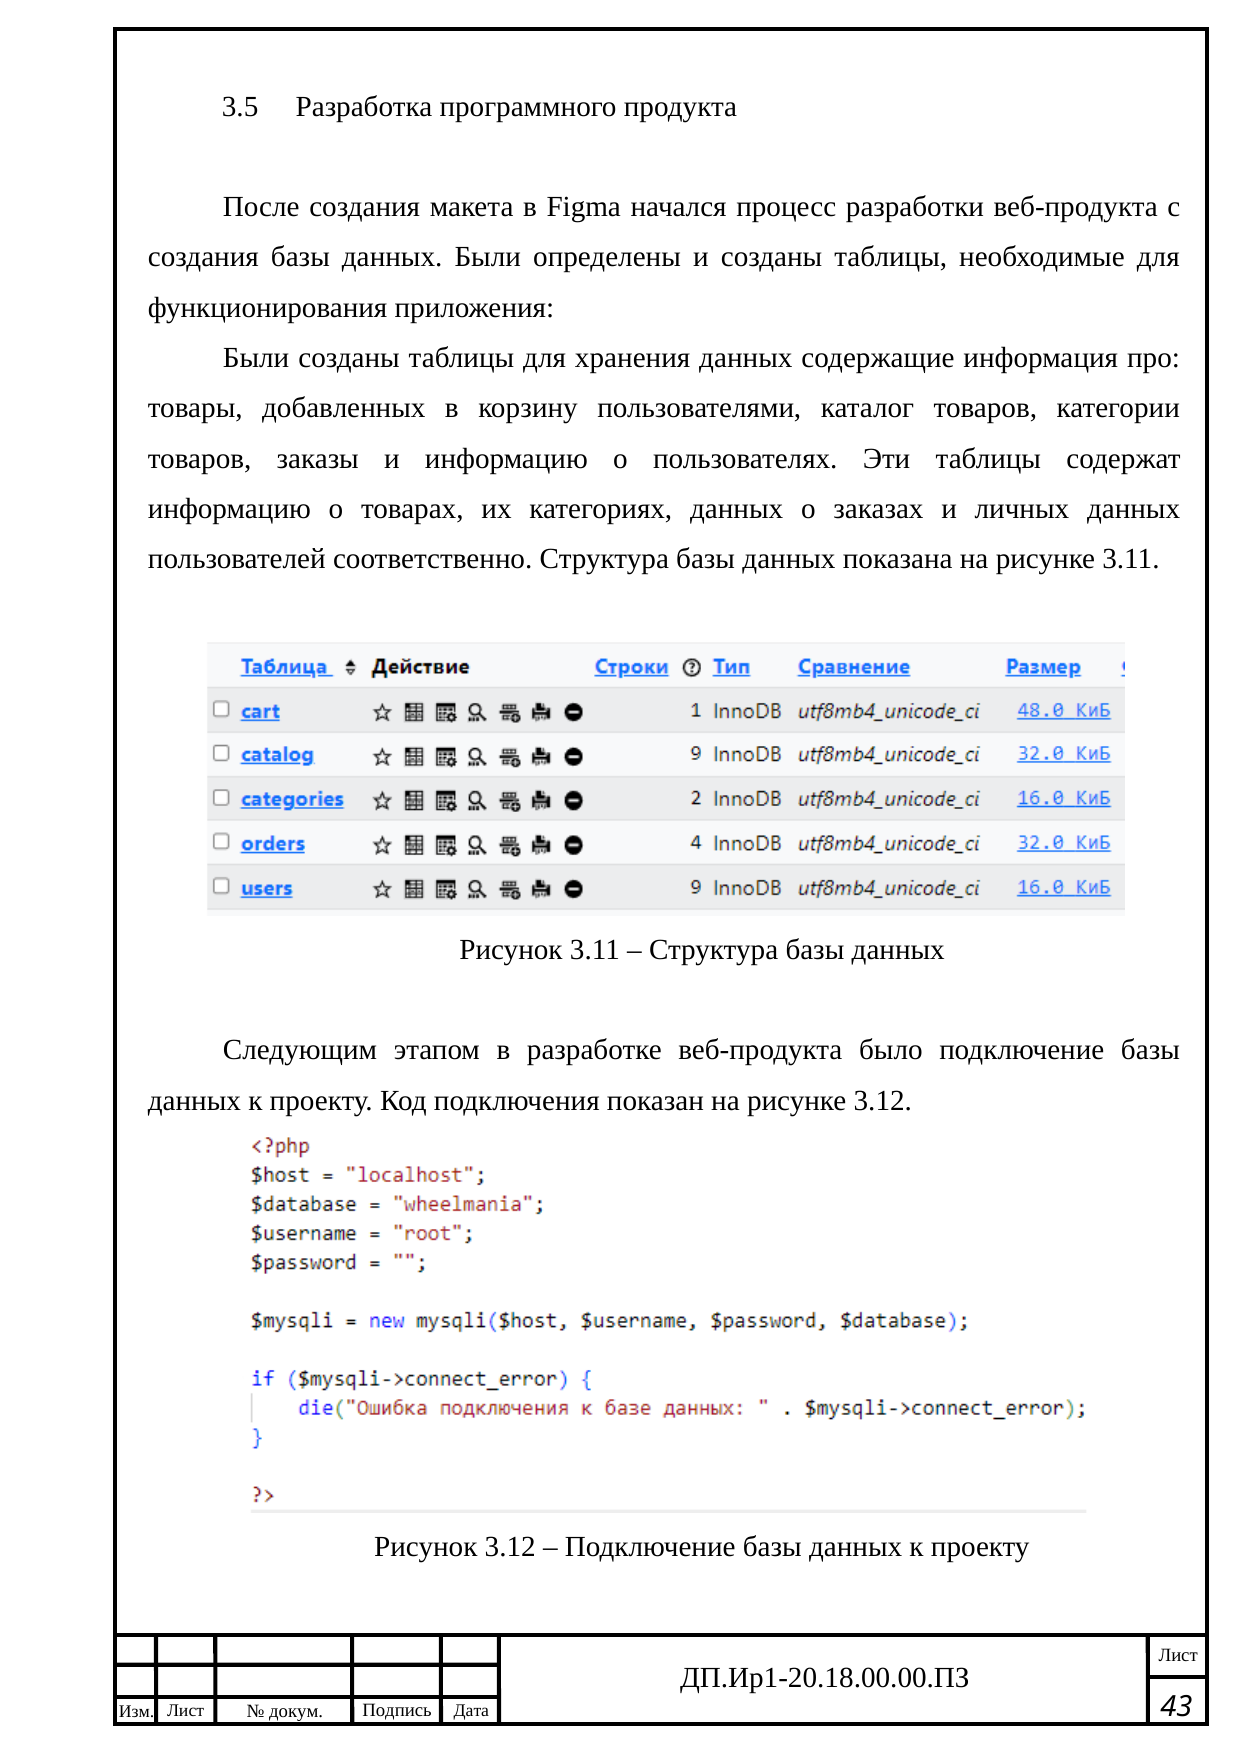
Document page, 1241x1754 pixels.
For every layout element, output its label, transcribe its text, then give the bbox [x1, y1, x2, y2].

text Рисунок 3.12 – Подключение базы данных к проекту [148, 1529, 1181, 1563]
text Рисунок 3.11 – Структура базы данных [148, 932, 1181, 965]
text После создания макета в Figma начался процесс разработки веб-продукта с создания базы данных. Были определены и созданы таблицы, необходимые для функционирования приложения: [148, 189, 1181, 323]
text Были созданы таблицы для хранения данных содержащие информация про: товары, добавленных в корзину пользователями, каталог товаров, категории товаров, заказы и информацию о пользователях. Эти таблицы содержат информацию о товарах, их категориях, данных о заказах и личных данных пользователей соответственно. Структура базы данных показана на рисунке 3.11. [148, 340, 1181, 575]
list Разработка программного продукта [148, 89, 1181, 122]
text Следующим этапом в разработке веб-продукта было подключение базы данных к проекту. Код подключения показан на рисунке 3.12. [148, 1032, 1181, 1116]
picture [203, 642, 1125, 916]
picture [242, 1133, 1087, 1513]
